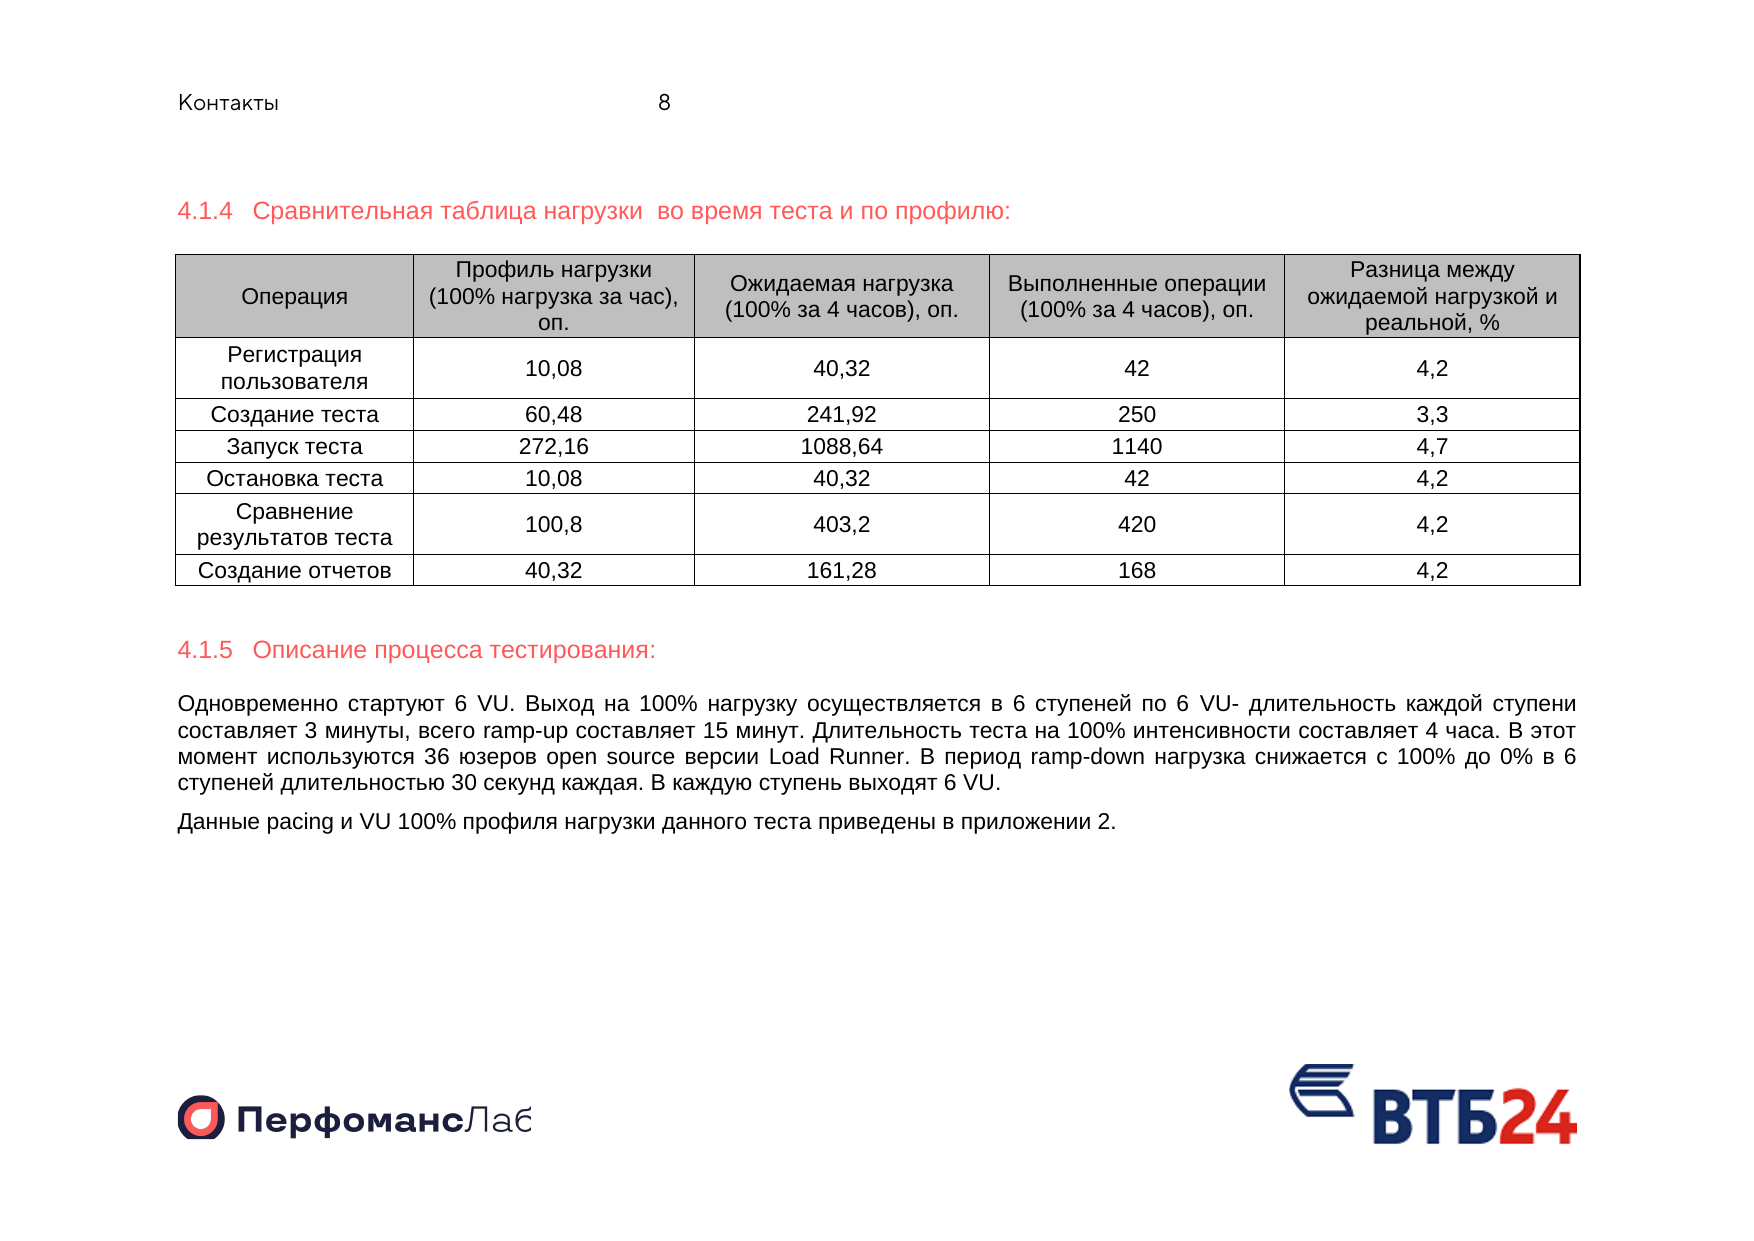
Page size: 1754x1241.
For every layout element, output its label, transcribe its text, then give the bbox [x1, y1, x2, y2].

table_cell 60,48 [414, 399, 694, 430]
table_cell 403,2 [695, 494, 989, 554]
table_cell 42 [990, 338, 1284, 398]
table_cell Запуск теста [176, 431, 413, 462]
table_cell 4,7 [1285, 431, 1579, 462]
table_cell 3,3 [1285, 399, 1579, 430]
table_cell Сравнение результатов теста [176, 494, 413, 554]
table_cell Регистрация пользователя [176, 338, 413, 398]
picture [177, 1095, 531, 1140]
table_cell 40,32 [695, 338, 989, 398]
subtitle Описание процесса тестирования: [177, 635, 1577, 663]
table_cell 272,16 [414, 431, 694, 462]
table_cell 4,2 [1285, 463, 1579, 493]
table_cell Остановка теста [176, 463, 413, 493]
table_header Операция [176, 255, 413, 337]
table_cell 241,92 [695, 399, 989, 430]
text Одновременно стартуют 6 VU. Выход на 100% нагрузку осуществляется в 6 ступеней по 6 VU- длительность каждой ступени составляет 3 минуты, всего ramp-up составляет 15 минут. Длительность теста на 100% интенсивности составляет 4 часа. В этот момент используются 36 юзеров open source версии Load Runner. В период ramp-down нагрузка снижается с 100% до 0% в 6 ступеней длительностью 30 секунд каждая. В каждую ступень выходят 6 VU. [177, 690, 1577, 796]
table_cell 4,2 [1285, 555, 1579, 585]
table_header Выполненные операции (100% за 4 часов), оп. [990, 255, 1284, 337]
table_cell 4,2 [1285, 338, 1579, 398]
table_header Ожидаемая нагрузка (100% за 4 часов), оп. [695, 255, 989, 337]
table_cell 10,08 [414, 338, 694, 398]
table_cell 168 [990, 555, 1284, 585]
text Данные pacing и VU 100% профиля нагрузки данного теста приведены в приложении 2. [177, 808, 1577, 834]
table_cell 161,28 [695, 555, 989, 585]
table_cell 1088,64 [695, 431, 989, 462]
table_cell Создание отчетов [176, 555, 413, 585]
table_cell 420 [990, 494, 1284, 554]
table_header Профиль нагрузки (100% нагрузка за час), оп. [414, 255, 694, 337]
table_cell Создание теста [176, 399, 413, 430]
table_cell 40,32 [695, 463, 989, 493]
table_cell 42 [990, 463, 1284, 493]
table_header Разница между ожидаемой нагрузкой и реальной, % [1285, 255, 1579, 337]
table_cell 100,8 [414, 494, 694, 554]
picture [1289, 1064, 1577, 1152]
table_cell 10,08 [414, 463, 694, 493]
table_cell 40,32 [414, 555, 694, 585]
subtitle Сравнительная таблица нагрузки во время теста и по профилю: [177, 196, 1577, 225]
table_cell 250 [990, 399, 1284, 430]
table_cell 4,2 [1285, 494, 1579, 554]
table_cell 1140 [990, 431, 1284, 462]
